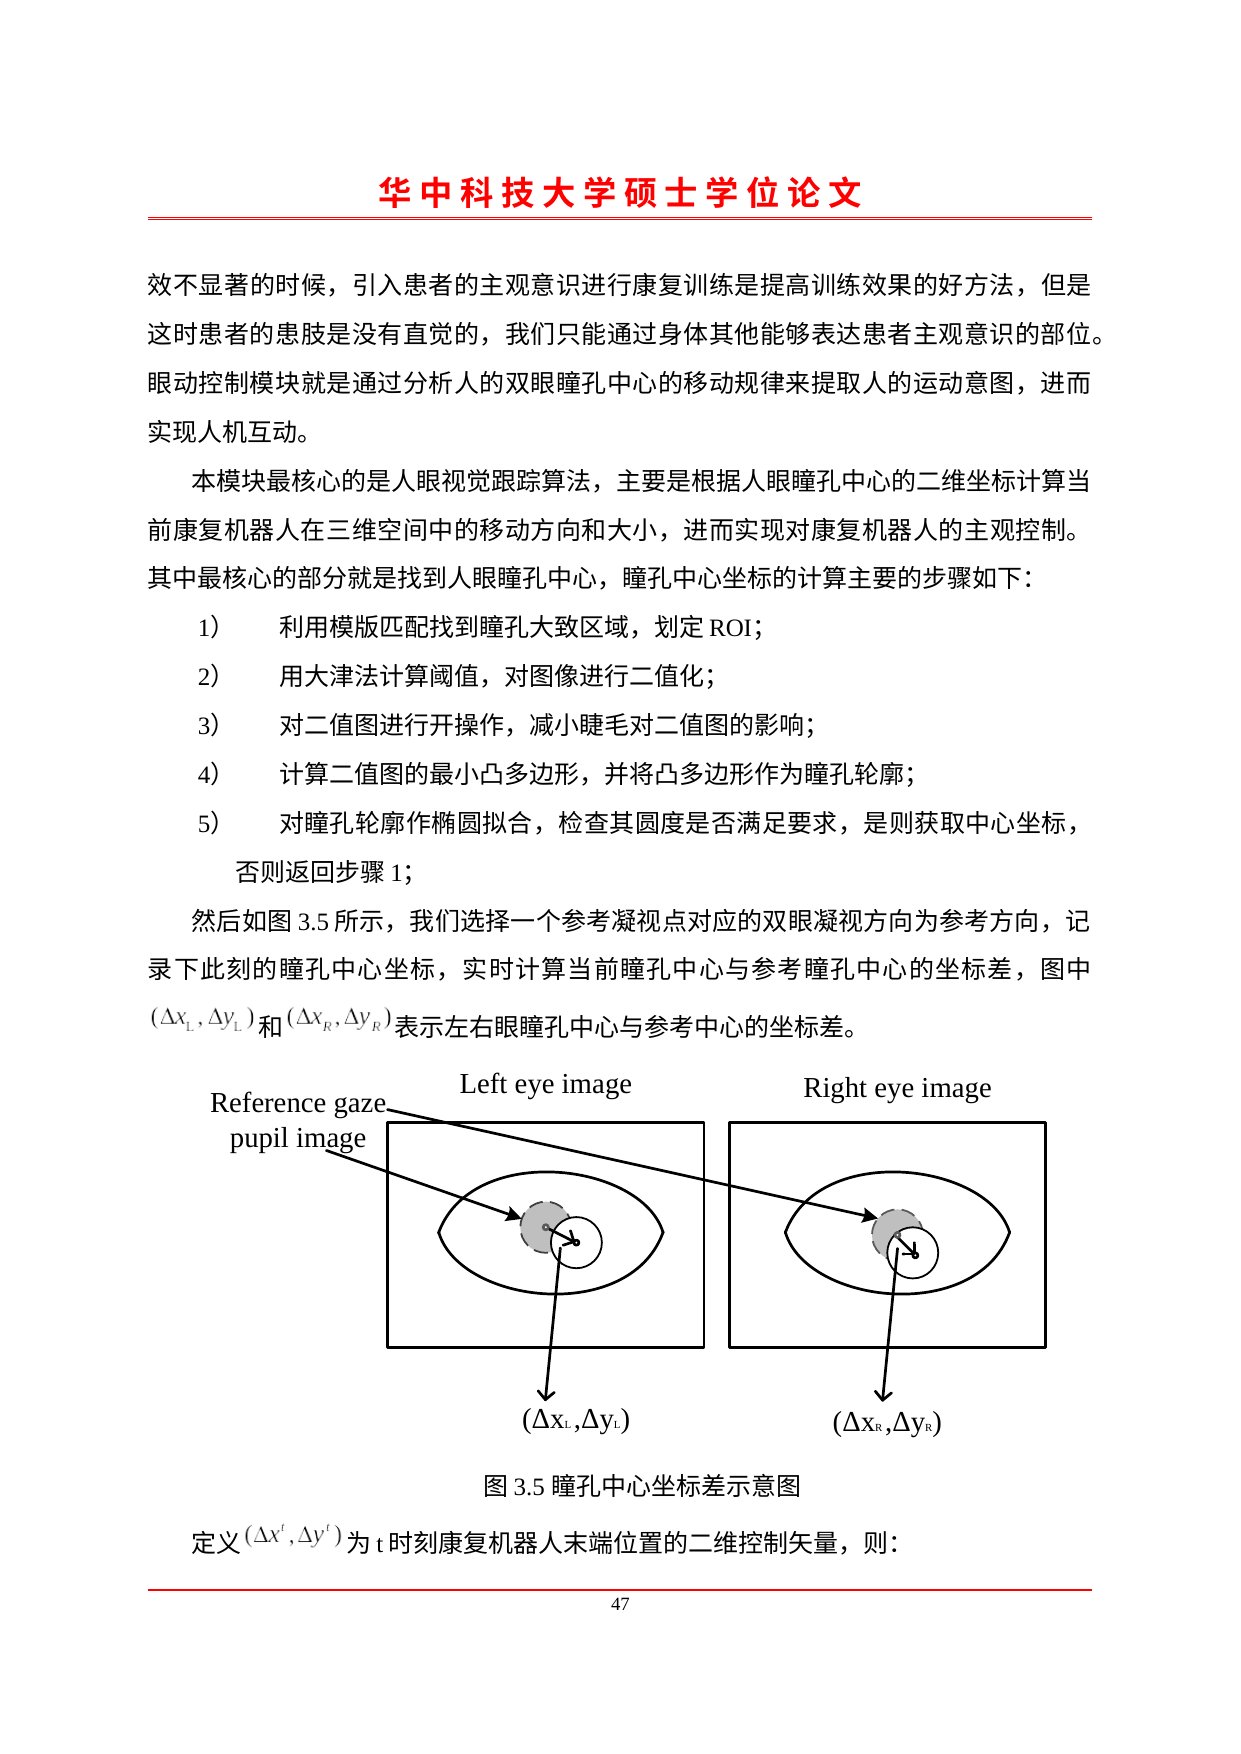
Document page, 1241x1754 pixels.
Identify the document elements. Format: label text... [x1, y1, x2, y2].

text 然后如图3.5所示，我们选择一个参考凝视点对应的双眼凝视方向为参考方向，记录下此刻的瞳孔中心坐标，实时计算当前瞳孔中心与参考瞳孔中心的坐标差，图中和表示左右眼瞳孔中心与参考中心的坐标差。 [148, 901, 1092, 1043]
list 对瞳孔轮廓作椭圆拟合，检查其圆度是否满足要求，是则获取中心坐标，否则返回步骤1； [198, 803, 1092, 888]
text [148, 266, 1092, 449]
list 计算二值图的最小凸多边形，并将凸多边形作为瞳孔轮廓； [198, 754, 1092, 791]
text 本模块最核心的是人眼视觉跟踪算法，主要是根据人眼瞳孔中心的二维坐标计算当前康复机器人在三维空间中的移动方向和大小，进而实现对康复机器人的主观控制。其中最核心的部分就是找到人眼瞳孔中心，瞳孔中心坐标的计算主要的步骤如下： [148, 461, 1092, 595]
text 定义为t时刻康复机器人末端位置的二维控制矢量，则： [148, 1515, 1092, 1560]
list 利用模版匹配找到瞳孔大致区域，划定ROI； [198, 608, 1092, 644]
text 图3.5 瞳孔中心坐标差示意图 [148, 1466, 1092, 1503]
list 用大津法计算阈值，对图像进行二值化； [198, 657, 1092, 693]
list 对二值图进行开操作，减小睫毛对二值图的影响； [198, 706, 1092, 742]
